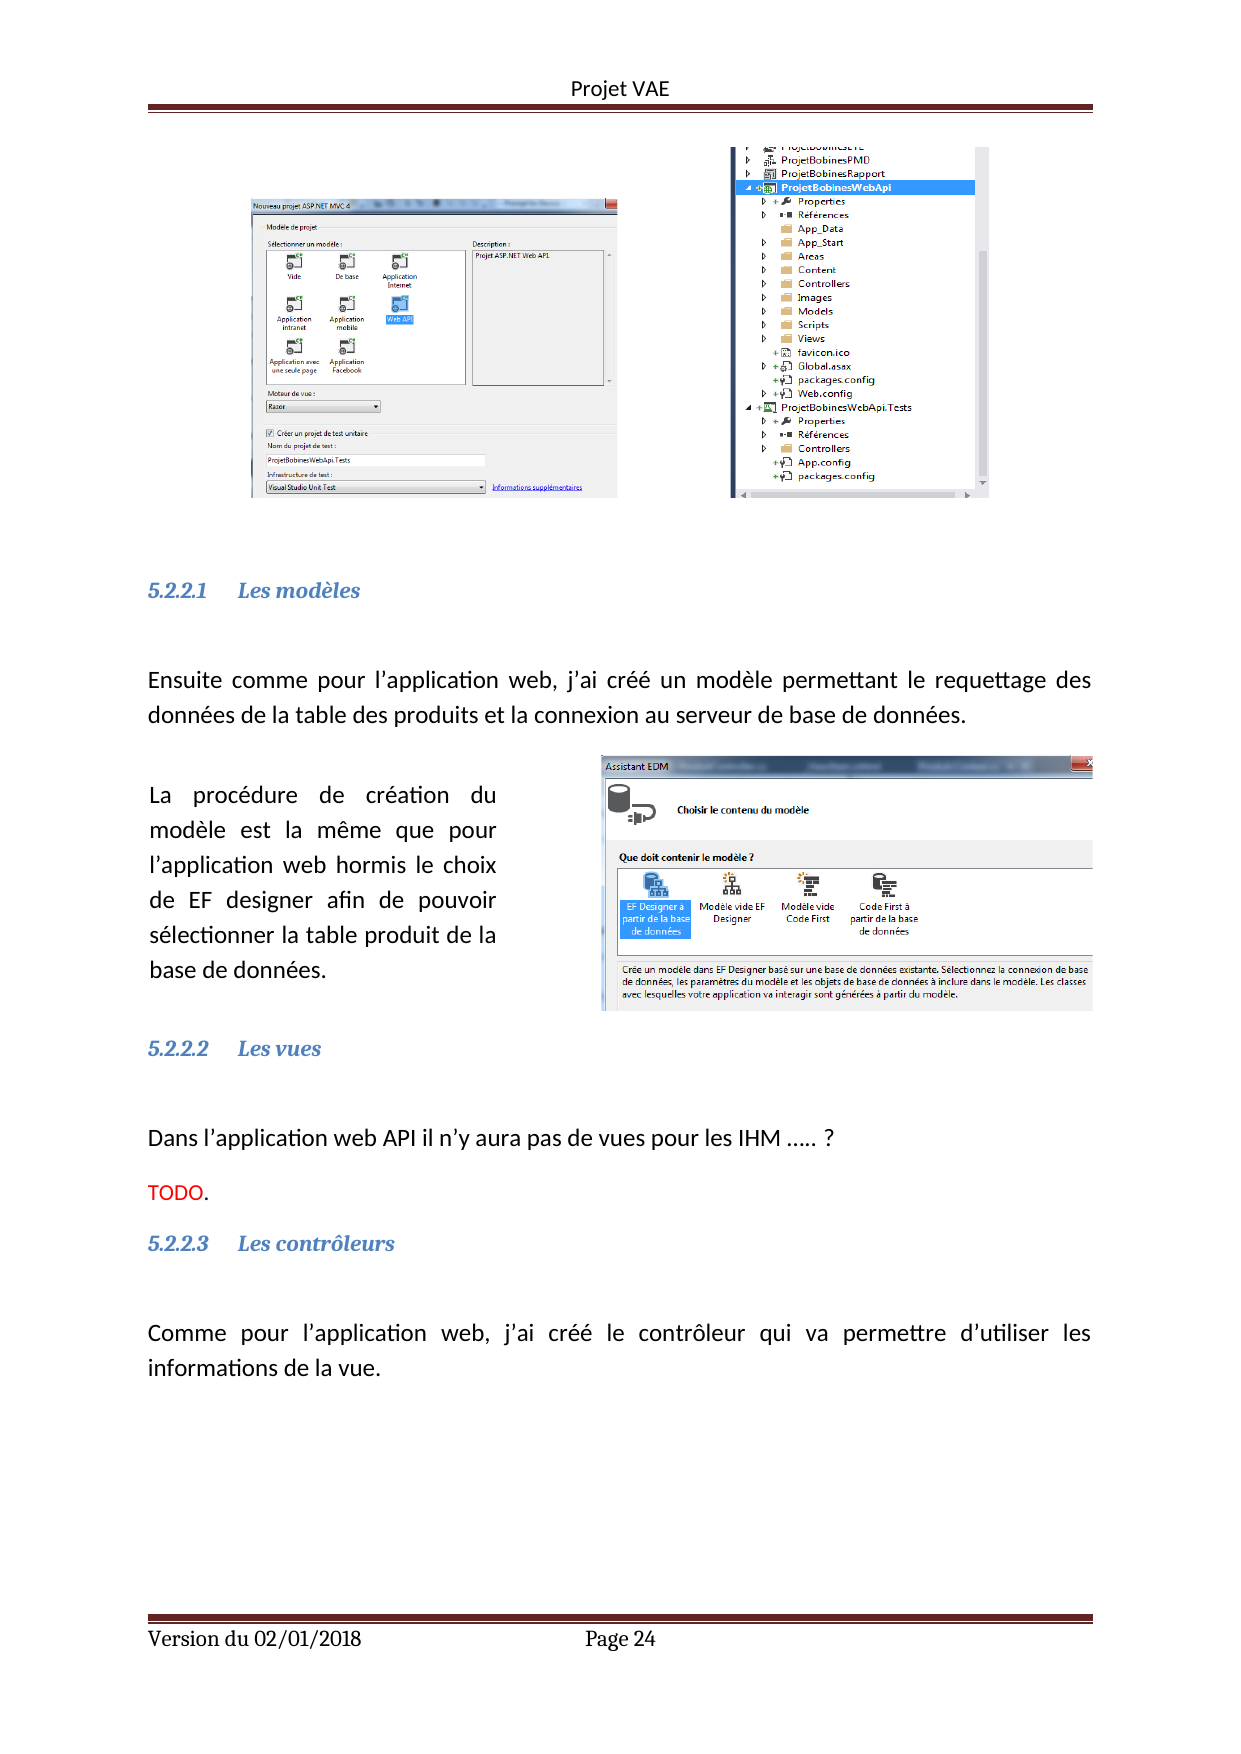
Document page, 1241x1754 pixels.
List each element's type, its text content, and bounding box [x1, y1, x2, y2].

subtitle Les vues [148, 1036, 1093, 1062]
text Dans l’application web API il n’y aura pas de vues pour les IHM ….. ? [148, 1122, 1093, 1152]
picture [251, 198, 618, 498]
picture [730, 147, 990, 498]
text TODO. [148, 1178, 1093, 1206]
text Comme pour l’application web, j’ai créé le contrôleur qui va permettre d’utiliser les informations de la vue. [148, 1317, 1093, 1382]
text Ensuite comme pour l’application web, j’ai créé un modèle permettant le requettage des données de la table des produits et la connexion au serveur de base de données. [148, 664, 1093, 730]
subtitle Les modèles [148, 578, 1093, 605]
subtitle Les contrôleurs [148, 1231, 1093, 1257]
picture [601, 755, 1093, 1011]
